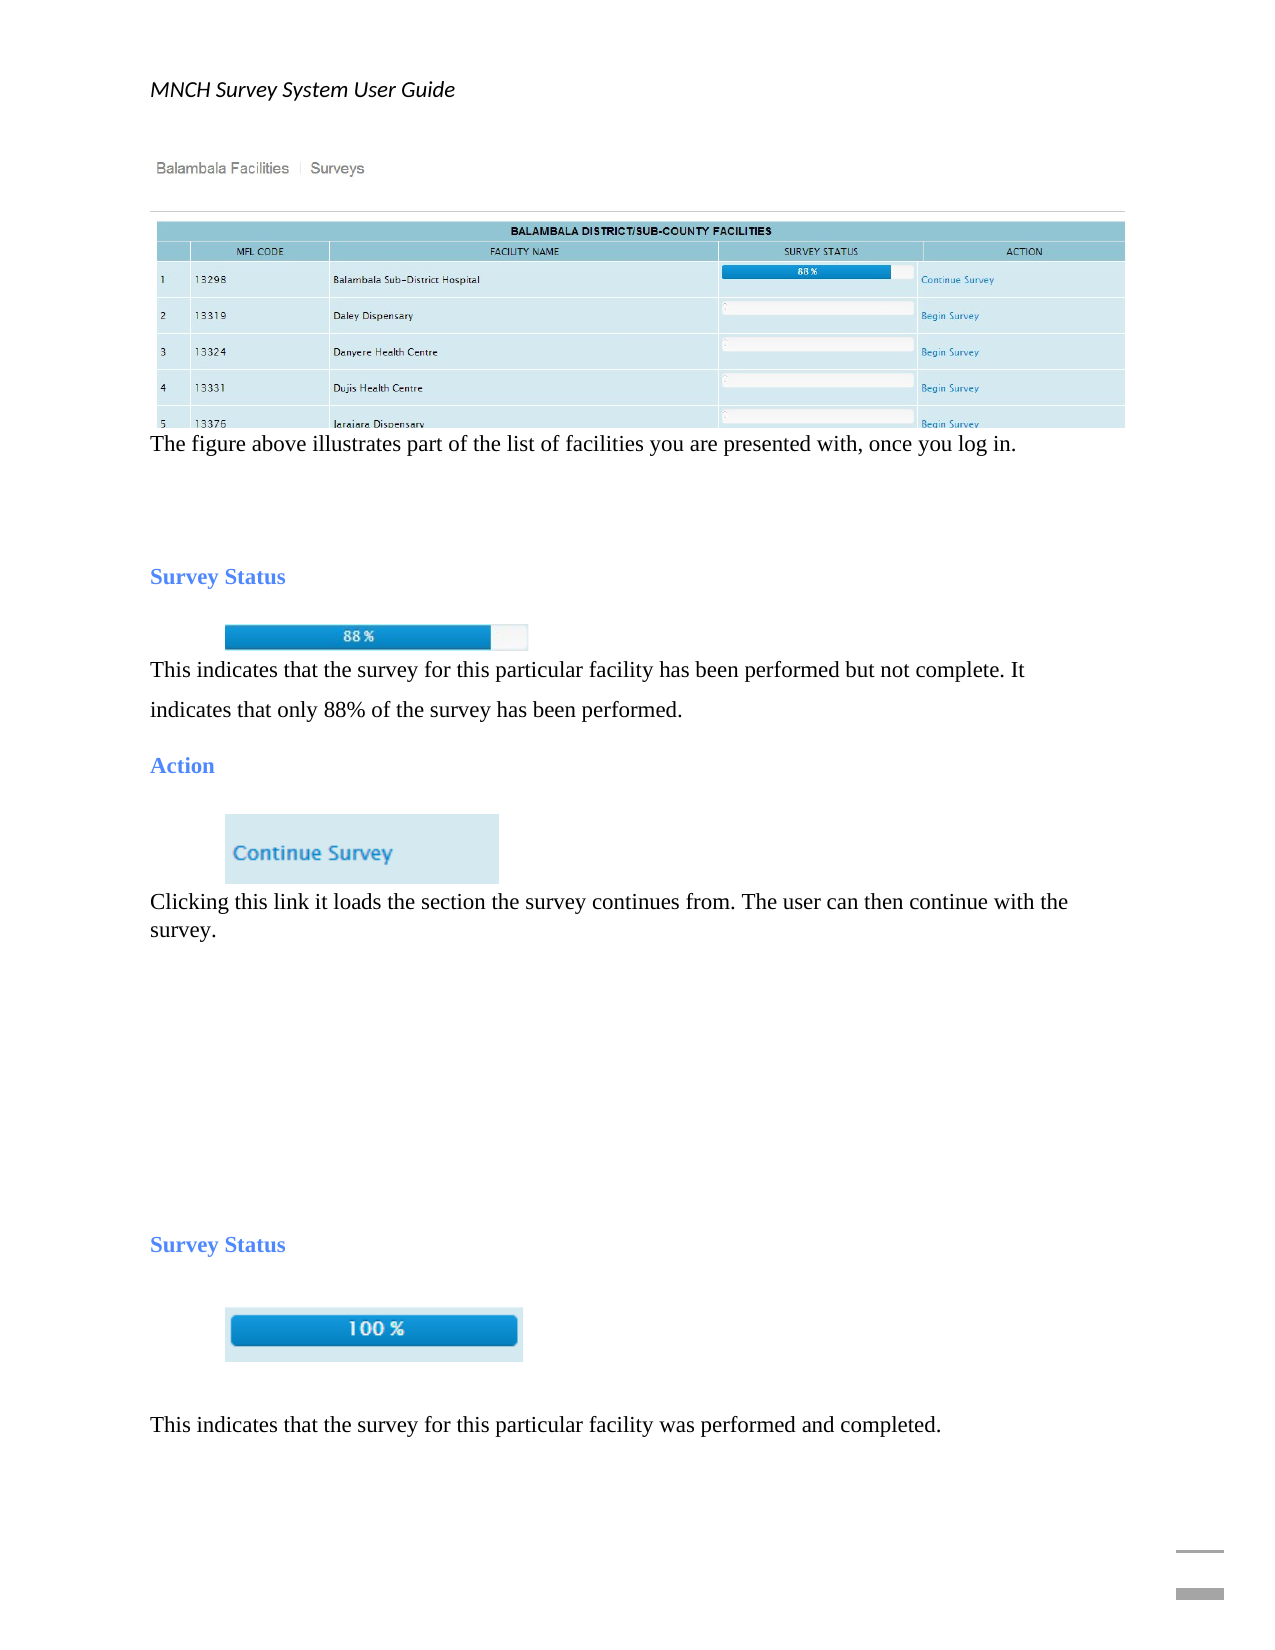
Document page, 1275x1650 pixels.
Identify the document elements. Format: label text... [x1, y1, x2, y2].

text Survey Status [150, 563, 1125, 589]
text This indicates that the survey for this particular facility was performed and completed. [150, 1411, 1059, 1437]
text Action [150, 752, 1125, 778]
text This indicates that the survey for this particular facility has been performed but not complete. It indicates that only 88% of the survey has been performed. [150, 656, 1059, 722]
text Survey Status [150, 1231, 1125, 1257]
text The figure above illustrates part of the list of facilities you are presented with, once you log in. [150, 430, 1125, 456]
picture [225, 1306, 524, 1362]
picture [225, 624, 529, 651]
picture [150, 150, 1125, 428]
text Clicking this link it loads the section the survey continues from. The user can then continue with the survey. [150, 888, 1125, 942]
picture [225, 814, 499, 884]
